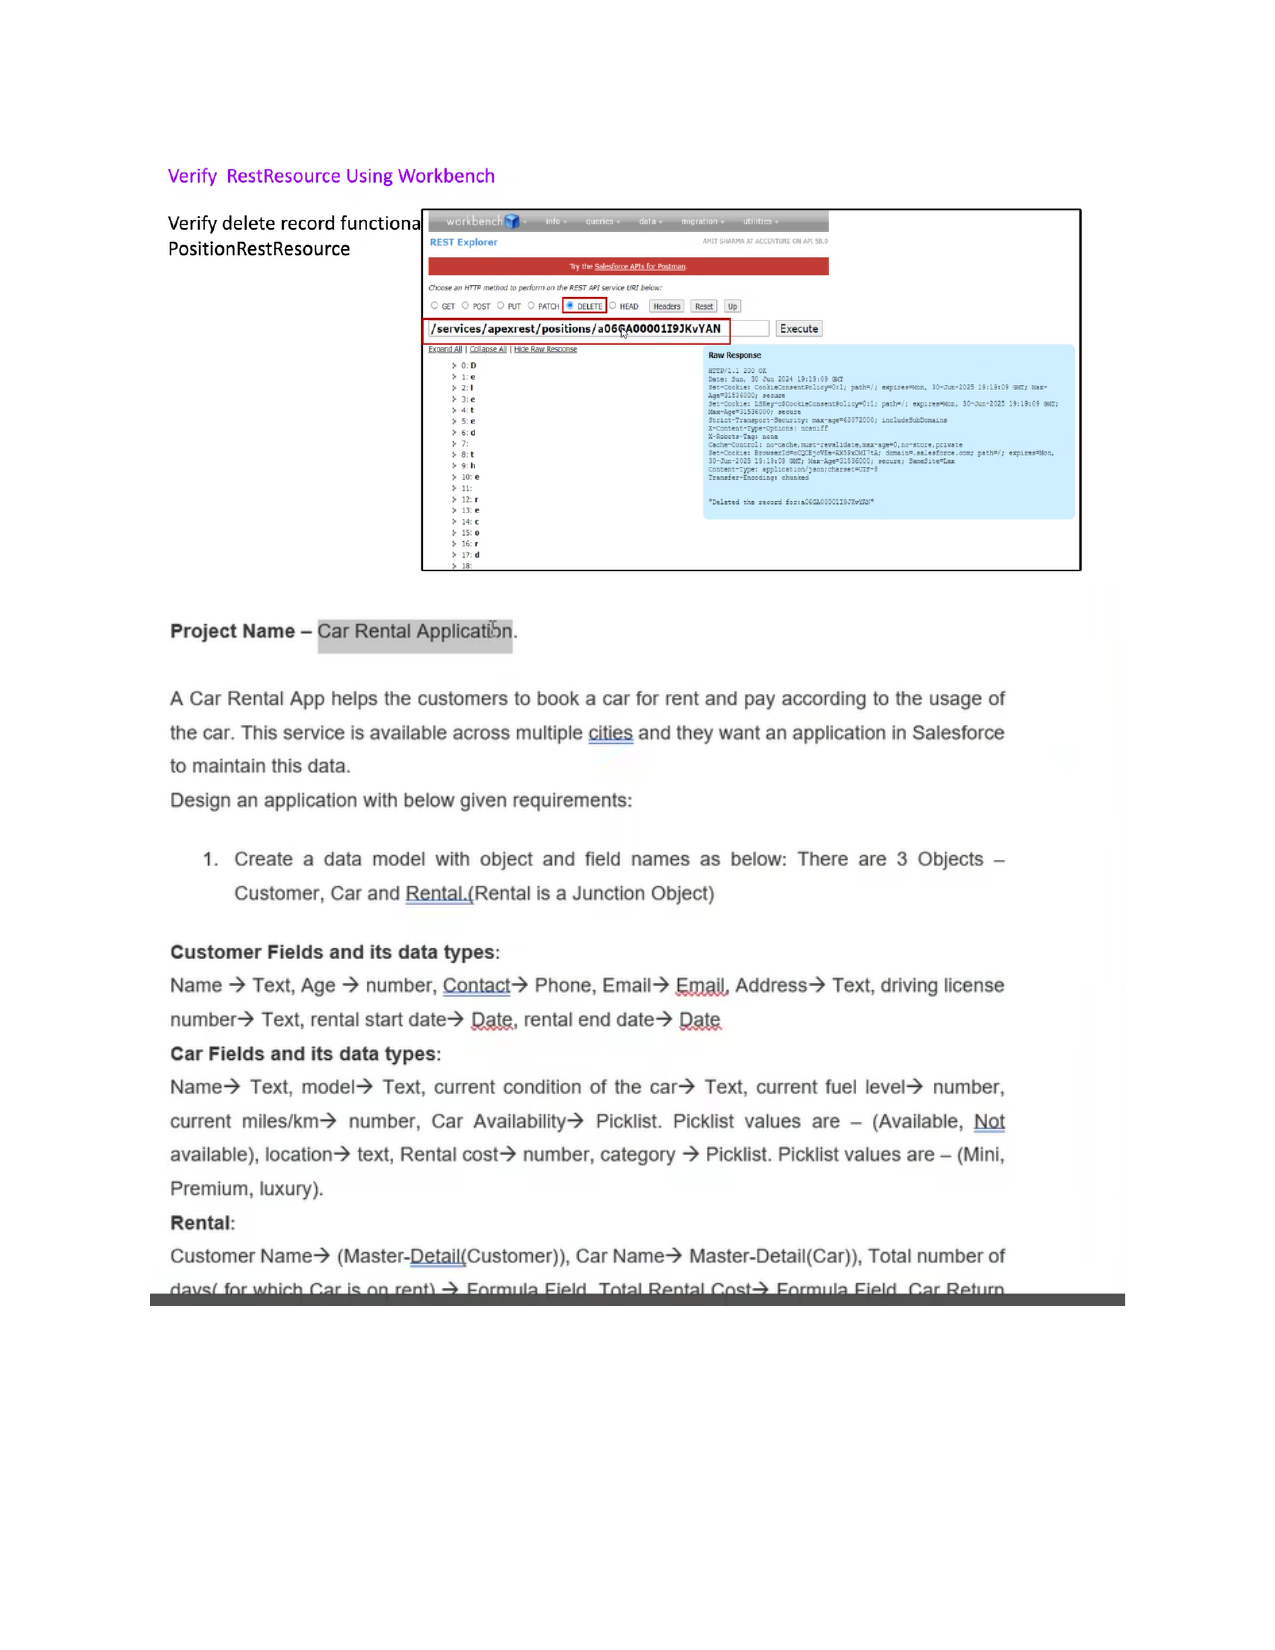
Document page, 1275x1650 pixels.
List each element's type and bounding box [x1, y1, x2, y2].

picture [150, 150, 1125, 580]
picture [150, 585, 1125, 1306]
